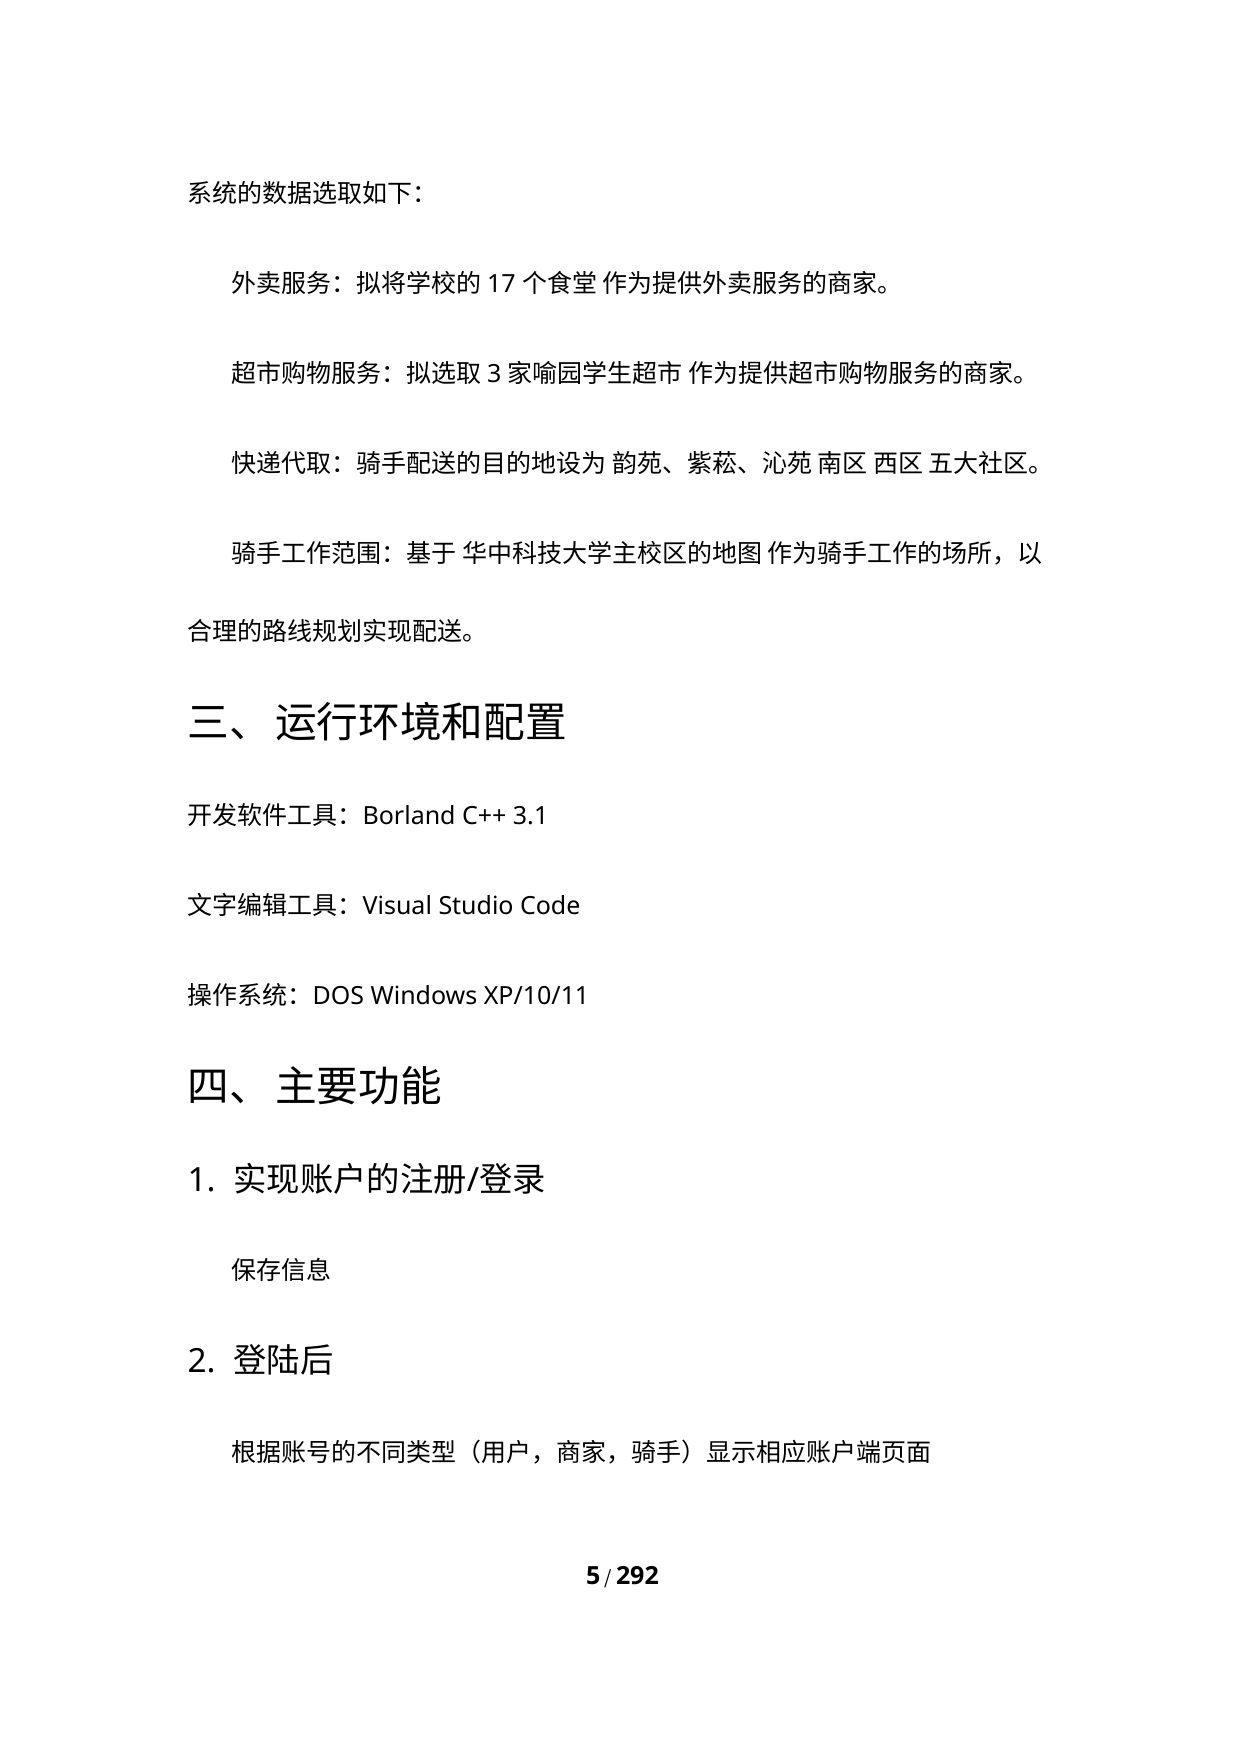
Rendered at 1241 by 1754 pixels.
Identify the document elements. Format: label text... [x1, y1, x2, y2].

text 快递代取：骑手配送的目的地设为 韵苑、紫菘、沁苑 南区 西区 五大社区。 [187, 428, 1053, 496]
text 保存信息 [187, 1234, 1053, 1302]
text 文字编辑工具：Visual Studio Code [187, 869, 1053, 937]
text 外卖服务：拟将学校的 17 个食堂 作为提供外卖服务的商家。 [187, 248, 1053, 316]
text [187, 158, 1053, 226]
text 根据账号的不同类型（用户，商家，骑手）显示相应账户端页面 [187, 1416, 1053, 1484]
text 运行环境和配置 [187, 686, 1053, 754]
text 骑手工作范围：基于 华中科技大学主校区的地图 作为骑手工作的场所，以合理的路线规划实现配送。 [187, 518, 1053, 664]
text 开发软件工具：Borland C++ 3.1 [187, 779, 1053, 847]
text 主要功能 [187, 1049, 1053, 1117]
list 登陆后 [187, 1324, 1053, 1392]
list 实现账户的注册/登录 [187, 1143, 1053, 1211]
text 超市购物服务：拟选取 3 家喻园学生超市 作为提供超市购物服务的商家。 [187, 338, 1053, 406]
text 操作系统：DOS Windows XP/10/11 [187, 959, 1053, 1027]
